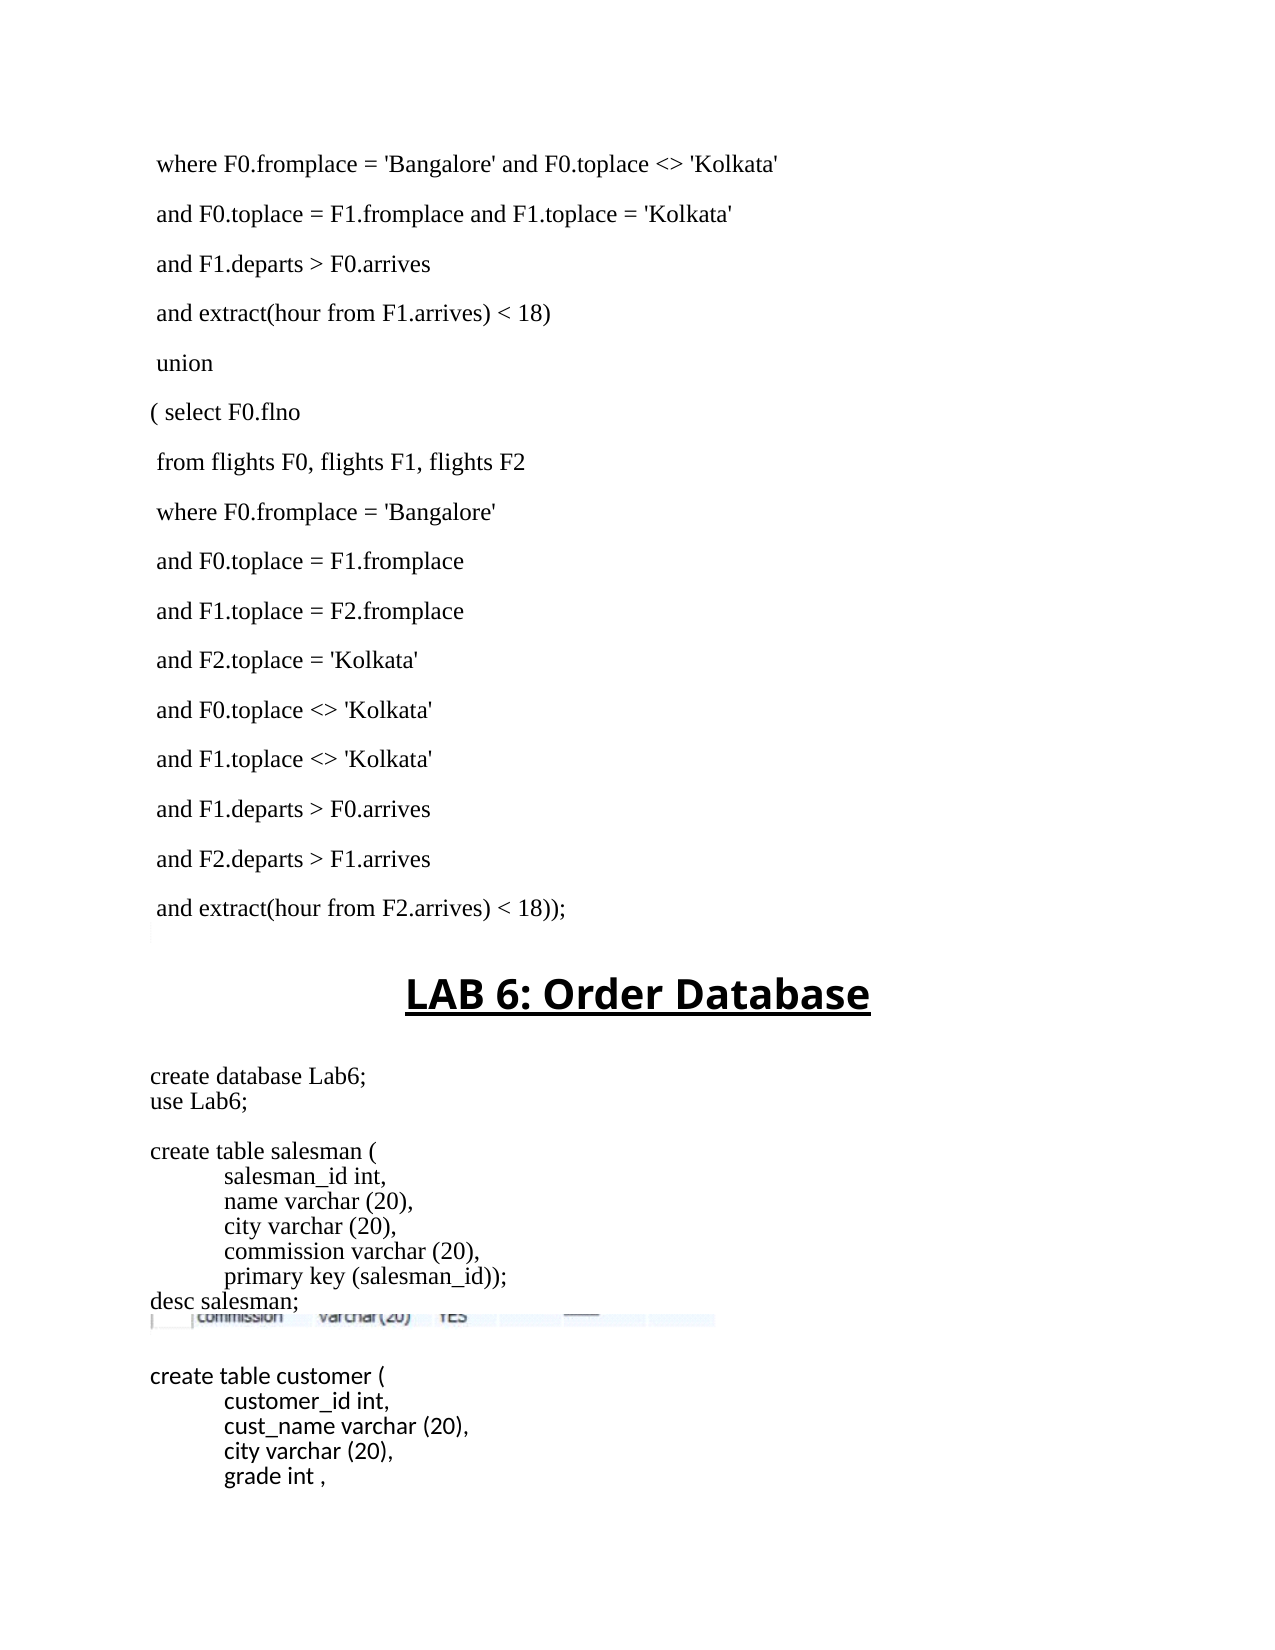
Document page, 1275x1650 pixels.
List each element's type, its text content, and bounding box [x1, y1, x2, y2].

text and F0.toplace <> 'Kolkata' [150, 695, 1125, 724]
text LAB 6: Order Database [150, 989, 1125, 1014]
text and F0.toplace = F1.fromplace and F1.toplace = 'Kolkata' [150, 199, 1125, 228]
text create table salesman ( [150, 1139, 1125, 1164]
text and F1.departs > F0.arrives [150, 249, 1125, 278]
text desc salesman; [150, 1289, 1125, 1314]
text use Lab6; [150, 1089, 1125, 1114]
text and F1.departs > F0.arrives [150, 794, 1125, 823]
text from flights F0, flights F1, flights F2 [150, 447, 1125, 476]
text customer_id int, [150, 1389, 1125, 1414]
text create table customer ( [150, 1364, 1125, 1389]
text primary key (salesman_id)); [150, 1264, 1125, 1289]
text ( select F0.flno [150, 398, 1125, 427]
text city varchar (20), [150, 1439, 1125, 1464]
text and F1.toplace = F2.fromplace [150, 596, 1125, 625]
text and F2.departs > F1.arrives [150, 844, 1125, 873]
text commission varchar (20), [150, 1239, 1125, 1264]
text salesman_id int, [150, 1164, 1125, 1189]
text and F1.toplace <> 'Kolkata' [150, 745, 1125, 774]
text union [150, 348, 1125, 377]
text and extract(hour from F1.arrives) < 18) [150, 299, 1125, 327]
text create database Lab6; [150, 1064, 1125, 1089]
text and extract(hour from F2.arrives) < 18)); [150, 894, 1125, 922]
text cust_name varchar (20), [150, 1414, 1125, 1439]
text where F0.fromplace = 'Bangalore' and F0.toplace <> 'Kolkata' [150, 150, 1125, 179]
text city varchar (20), [150, 1214, 1125, 1239]
text grade int , [150, 1464, 1125, 1489]
text name varchar (20), [150, 1189, 1125, 1214]
text and F2.toplace = 'Kolkata' [150, 646, 1125, 674]
text where F0.fromplace = 'Bangalore' [150, 497, 1125, 526]
text and F0.toplace = F1.fromplace [150, 547, 1125, 575]
